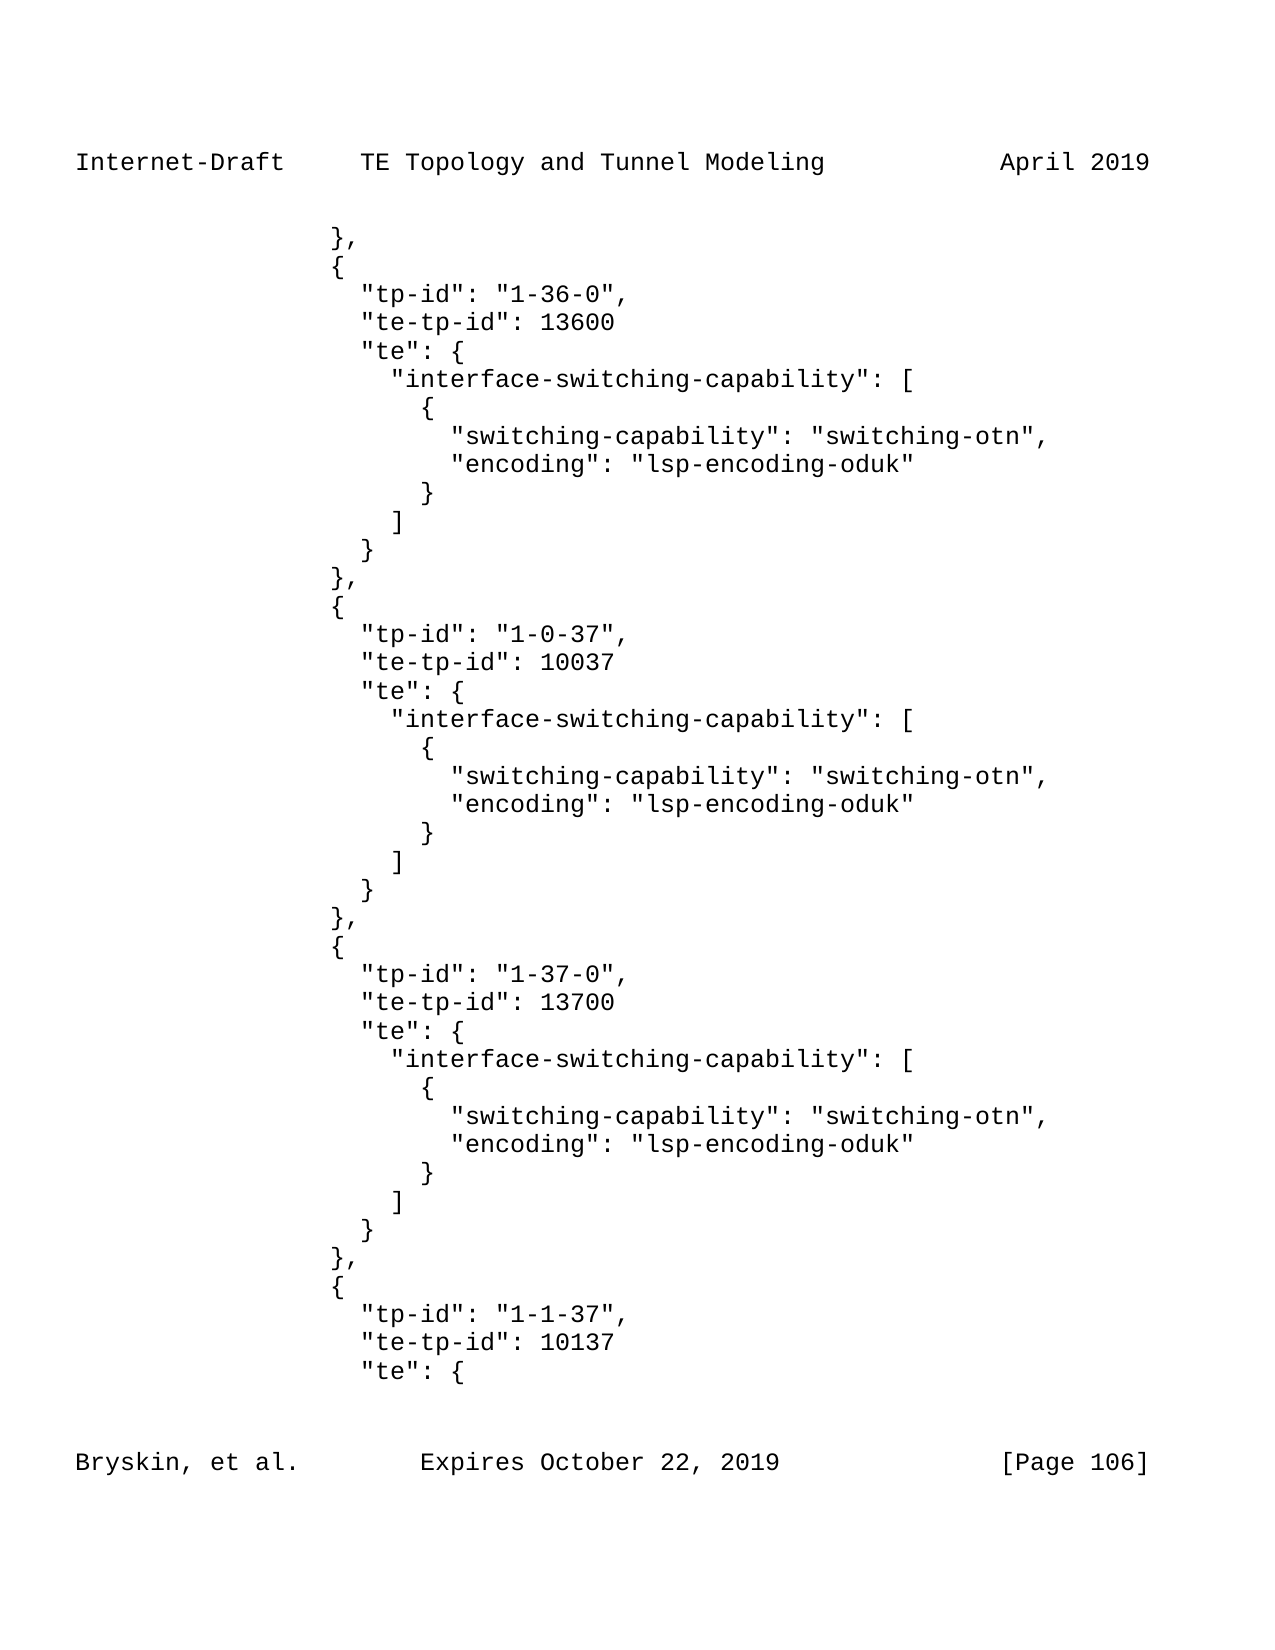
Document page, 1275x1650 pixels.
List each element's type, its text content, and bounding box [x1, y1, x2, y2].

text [120, 423, 1158, 452]
text "te": { [120, 678, 1158, 707]
text ] [120, 1188, 1158, 1217]
text { [120, 1075, 1158, 1103]
text "te": { [120, 1018, 1158, 1047]
text }, [120, 905, 1158, 933]
text "tp-id": "1-1-37", [120, 1302, 1158, 1330]
text "encoding": "lsp-encoding-oduk" [120, 452, 1158, 480]
text }, [120, 225, 1158, 253]
text "te-tp-id": 10137 [120, 1330, 1158, 1358]
text }, [120, 1245, 1158, 1273]
text ] [120, 508, 1158, 537]
text } [120, 537, 1158, 565]
text } [120, 820, 1158, 848]
text "te-tp-id": 10037 [120, 650, 1158, 678]
text "encoding": "lsp-encoding-oduk" [120, 792, 1158, 820]
text "encoding": "lsp-encoding-oduk" [120, 1132, 1158, 1160]
text } [120, 1160, 1158, 1188]
text { [120, 933, 1158, 962]
text { [120, 253, 1158, 282]
text "te": { [120, 1358, 1158, 1387]
text { [120, 1273, 1158, 1302]
text "switching-capability": "switching-otn", [120, 1103, 1158, 1132]
text "tp-id": "1-37-0", [120, 962, 1158, 990]
text } [120, 1217, 1158, 1245]
text "tp-id": "1-36-0", [120, 282, 1158, 310]
text "te-tp-id": 13600 [120, 310, 1158, 338]
text { [120, 593, 1158, 622]
text } [120, 877, 1158, 905]
text "switching-capability": "switching-otn", [120, 763, 1158, 792]
text "interface-switching-capability": [ [120, 367, 1158, 395]
text }, [120, 565, 1158, 593]
text ] [120, 848, 1158, 877]
text "te": { [120, 338, 1158, 367]
text "tp-id": "1-0-37", [120, 622, 1158, 650]
text { [120, 735, 1158, 763]
text { [120, 395, 1158, 423]
text "te-tp-id": 13700 [120, 990, 1158, 1018]
text "interface-switching-capability": [ [120, 1047, 1158, 1075]
text "interface-switching-capability": [ [120, 707, 1158, 735]
text } [120, 480, 1158, 508]
